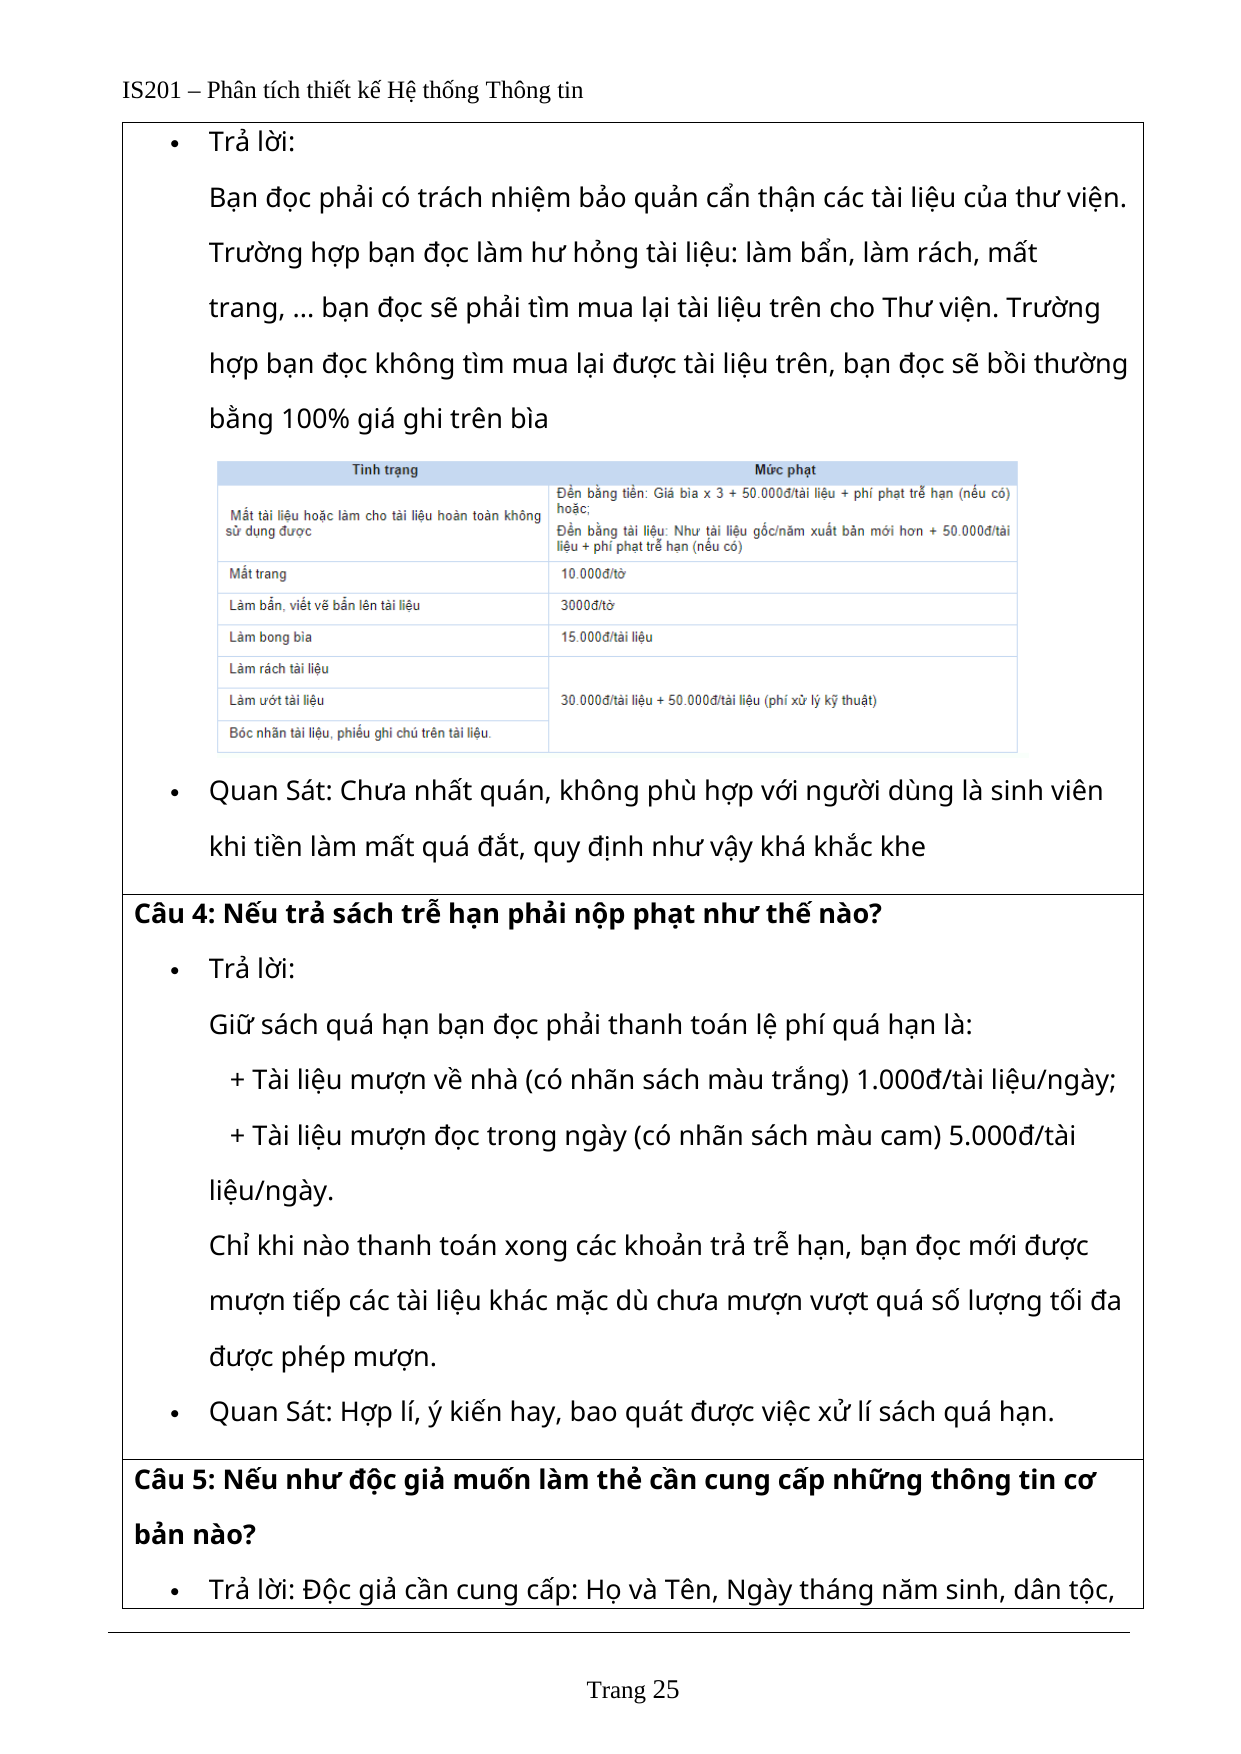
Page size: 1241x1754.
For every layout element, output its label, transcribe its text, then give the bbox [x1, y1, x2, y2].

picture [208, 454, 1029, 758]
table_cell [123, 123, 1143, 894]
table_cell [123, 1460, 1143, 1608]
table_cell Câu 4: Nếu trả sách trễ hạn phải nộp phạt như thế nào? Trả lời: Giữ sách quá hạn bạn đọc phải thanh toán lệ phí quá hạn là: + Tài liệu mượn về nhà (có nhãn sách màu trắng) 1.000đ/tài liệu/ngày; + Tài liệu mượn đọc trong ngày (có nhãn sách màu cam) 5.000đ/tài liệu/ngày. Chỉ khi nào thanh toán xong các khoản trả trễ hạn, bạn đọc mới được mượn tiếp các tài liệu khác mặc dù chưa mượn vượt quá số lượng tối đa được phép mượn. Quan Sát: Hợp lí, ý kiến hay, bao quát được việc xử lí sách quá hạn. [123, 895, 1143, 1459]
